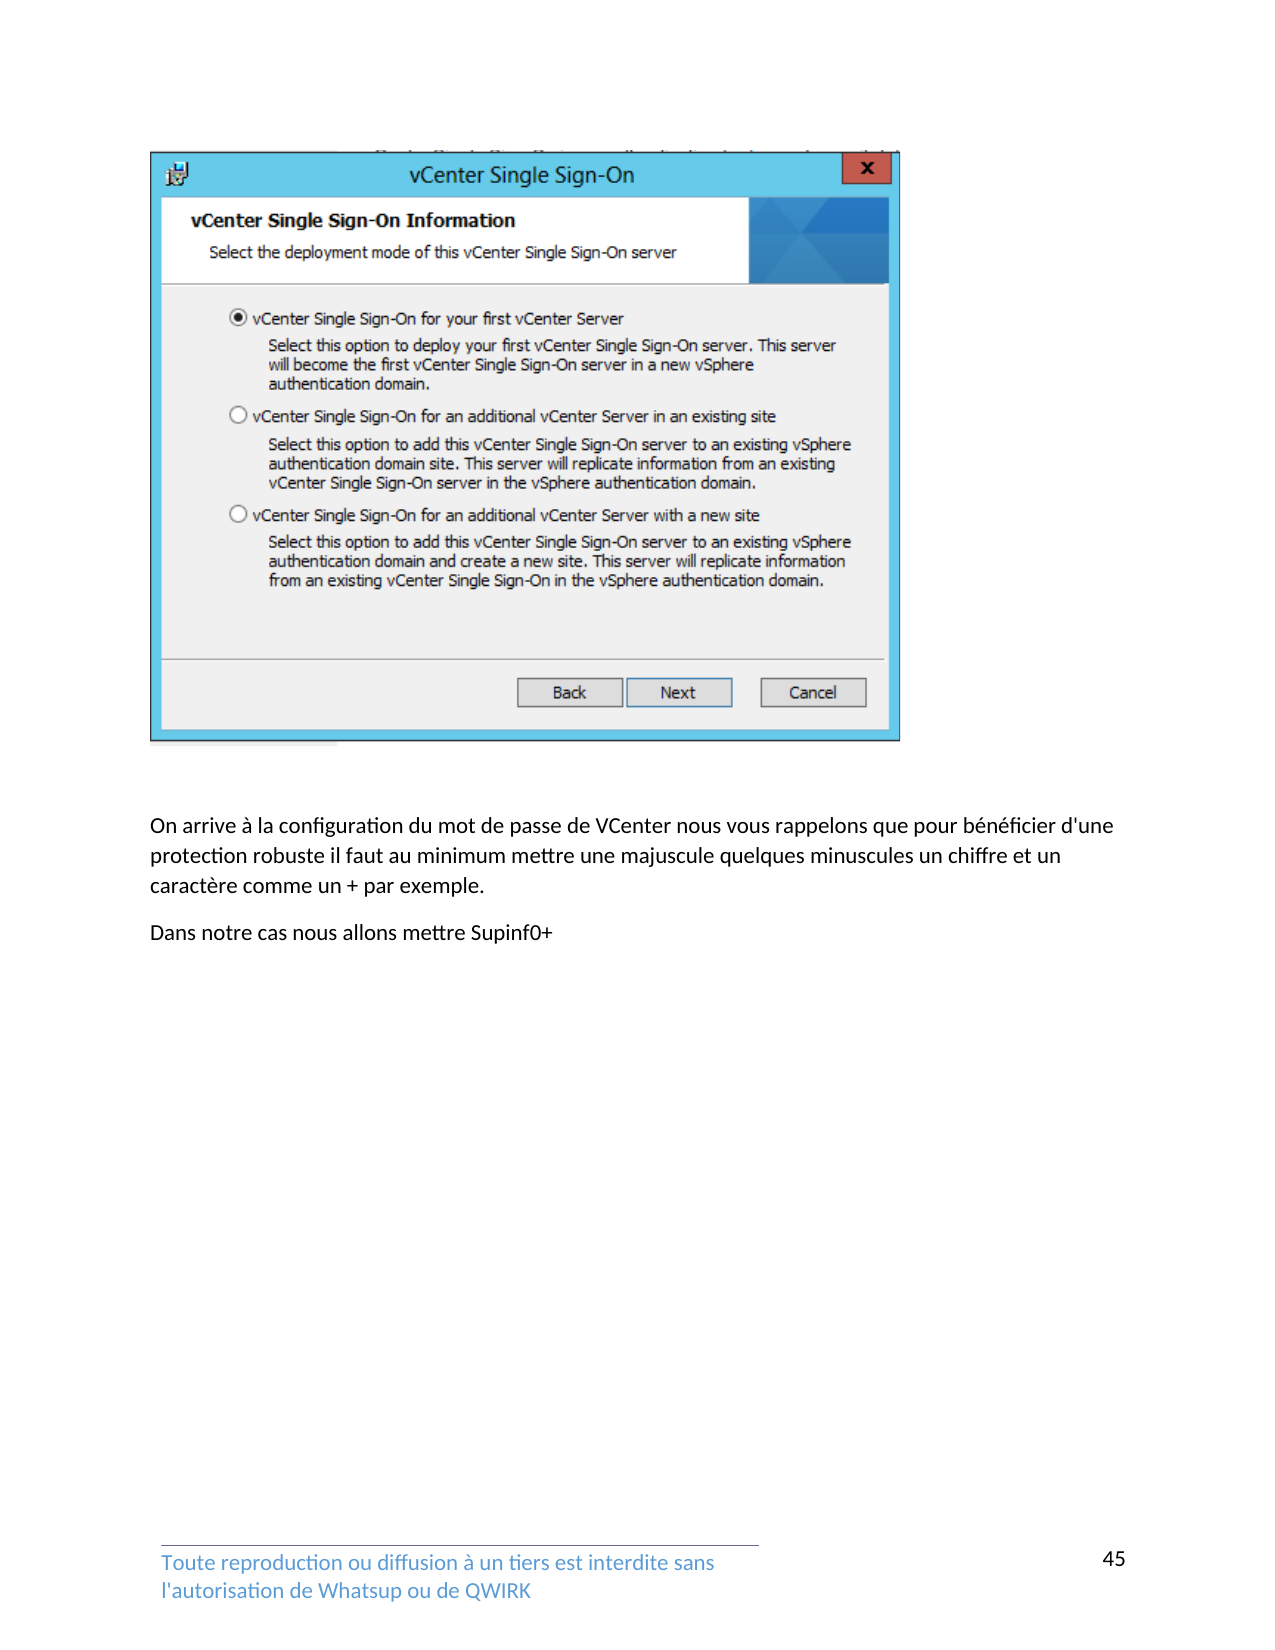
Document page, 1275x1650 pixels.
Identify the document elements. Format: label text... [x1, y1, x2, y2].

text Dans notre cas nous allons mettre Supinf0+ [150, 918, 1125, 946]
picture [150, 150, 901, 746]
text On arrive à la configuration du mot de passe de VCenter nous vous rappelons que pour bénéficier d'une protection robuste il faut au minimum mettre une majuscule quelques minuscules un chiffre et un caractère comme un + par exemple. [150, 811, 1125, 899]
